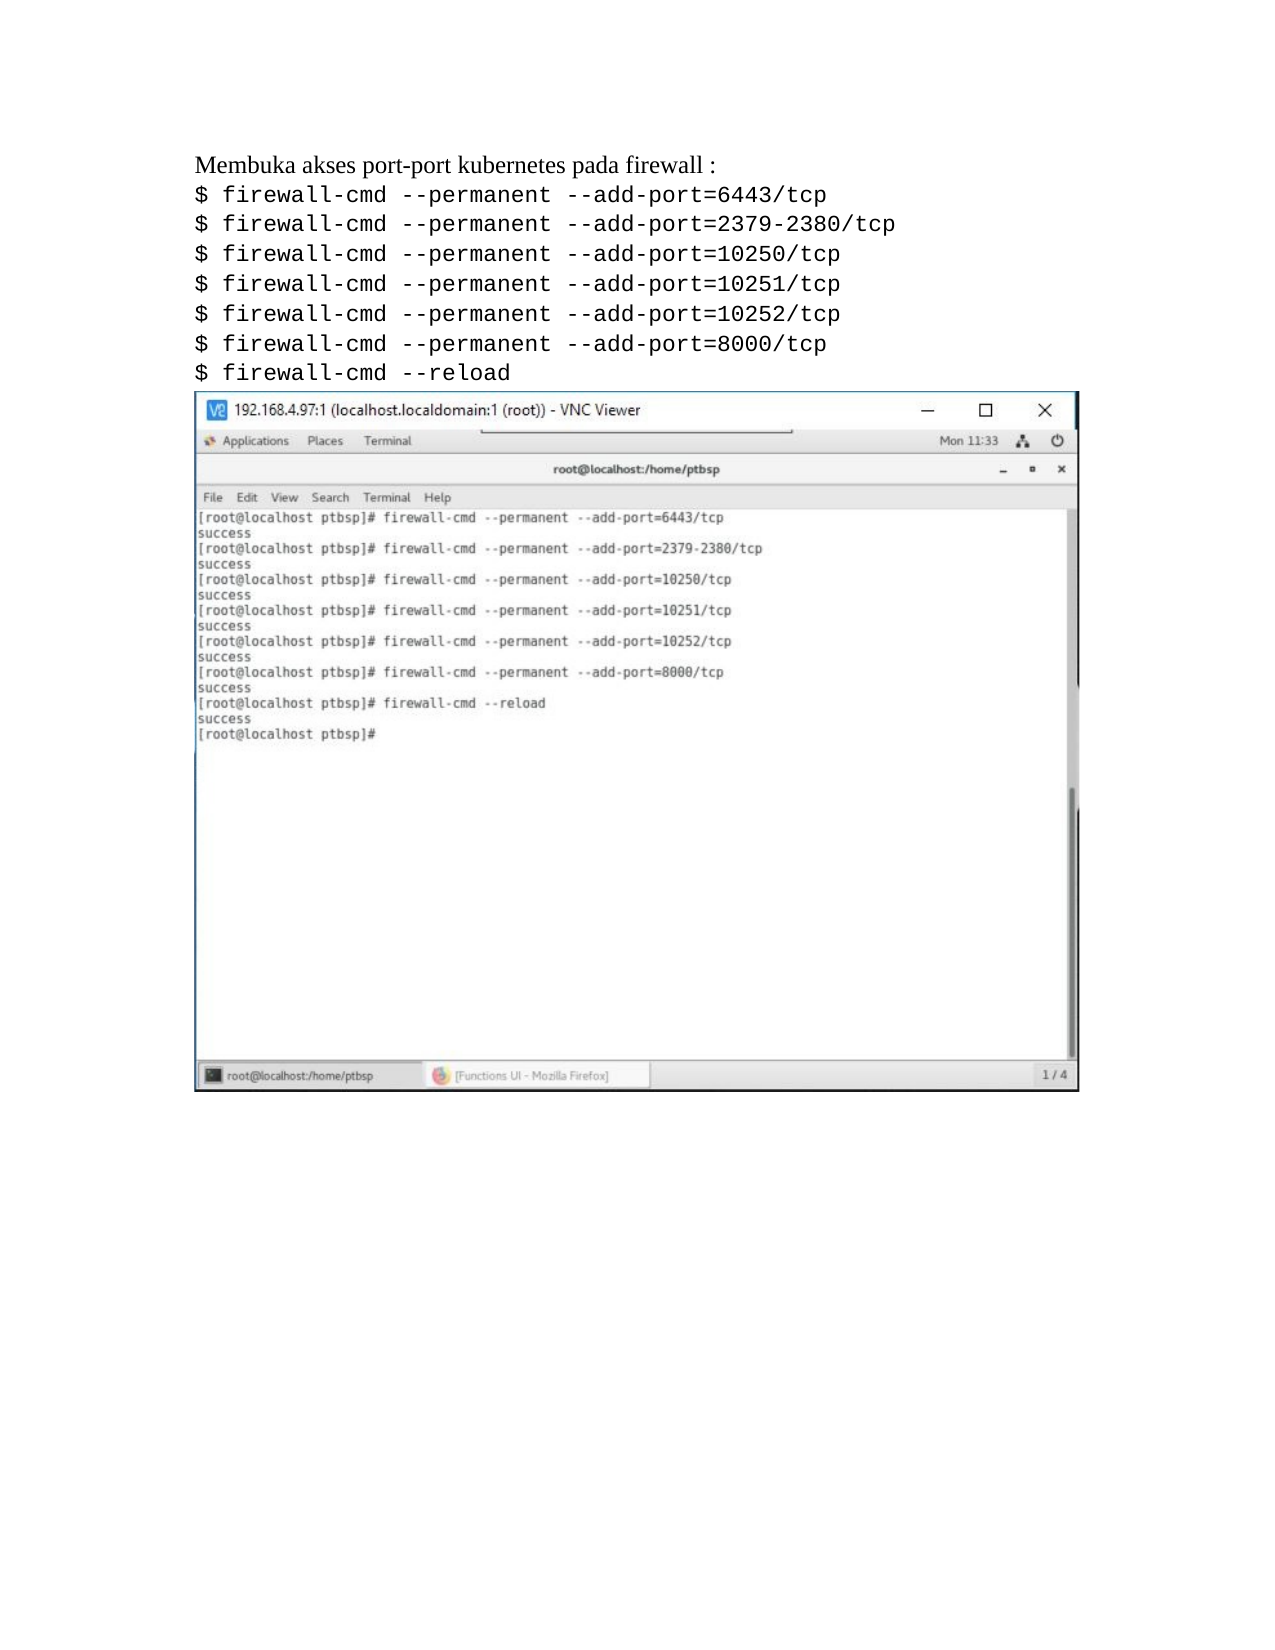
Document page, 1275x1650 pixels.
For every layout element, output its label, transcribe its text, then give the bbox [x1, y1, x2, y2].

list $ firewall-cmd --permanent --add-port=6443/tcp [194, 183, 1125, 209]
list $ firewall-cmd --permanent --add-port=10250/tcp [194, 243, 1125, 268]
list $ firewall-cmd --permanent --add-port=2379-2380/tcp [194, 213, 1125, 239]
list $ firewall-cmd --permanent --add-port=8000/tcp [194, 332, 1125, 358]
picture [194, 391, 1080, 1092]
list $ firewall-cmd --permanent --add-port=10251/tcp [194, 272, 1125, 298]
list $ firewall-cmd --reload [194, 362, 1125, 388]
list $ firewall-cmd --permanent --add-port=10252/tcp [194, 302, 1125, 328]
list Membuka akses port-port kubernetes pada firewall : [194, 150, 1125, 179]
